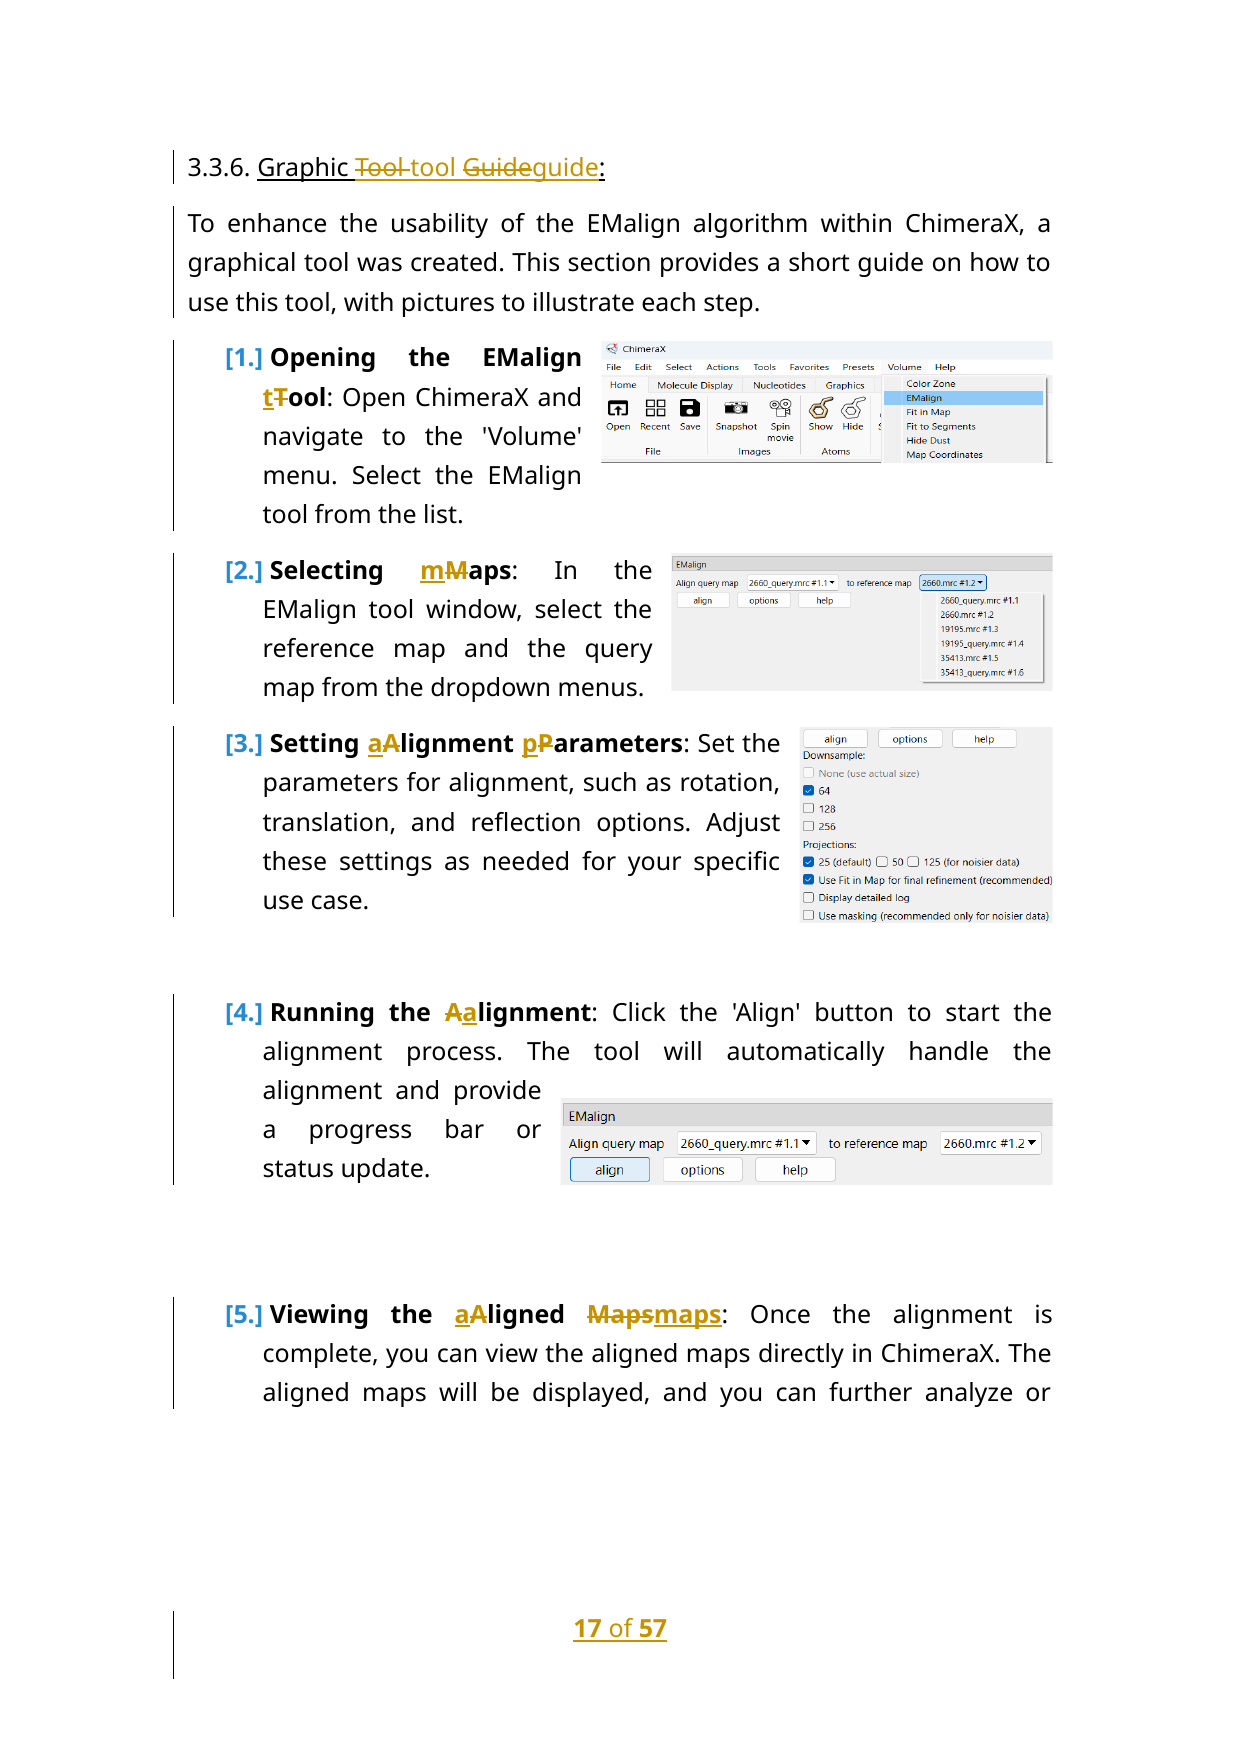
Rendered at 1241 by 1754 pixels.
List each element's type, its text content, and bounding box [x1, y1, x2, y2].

picture [671, 553, 1053, 691]
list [225, 1297, 1053, 1409]
picture [601, 341, 1053, 463]
picture [799, 727, 1053, 923]
picture [560, 1098, 1053, 1185]
text 3.3.6. Graphic : [187, 150, 1053, 184]
text To enhance the usability of the EMalign algorithm within ChimeraX, a graphical tool was created. This section provides a short guide on how to use this tool, with pictures to illustrate each step. [187, 206, 1053, 318]
